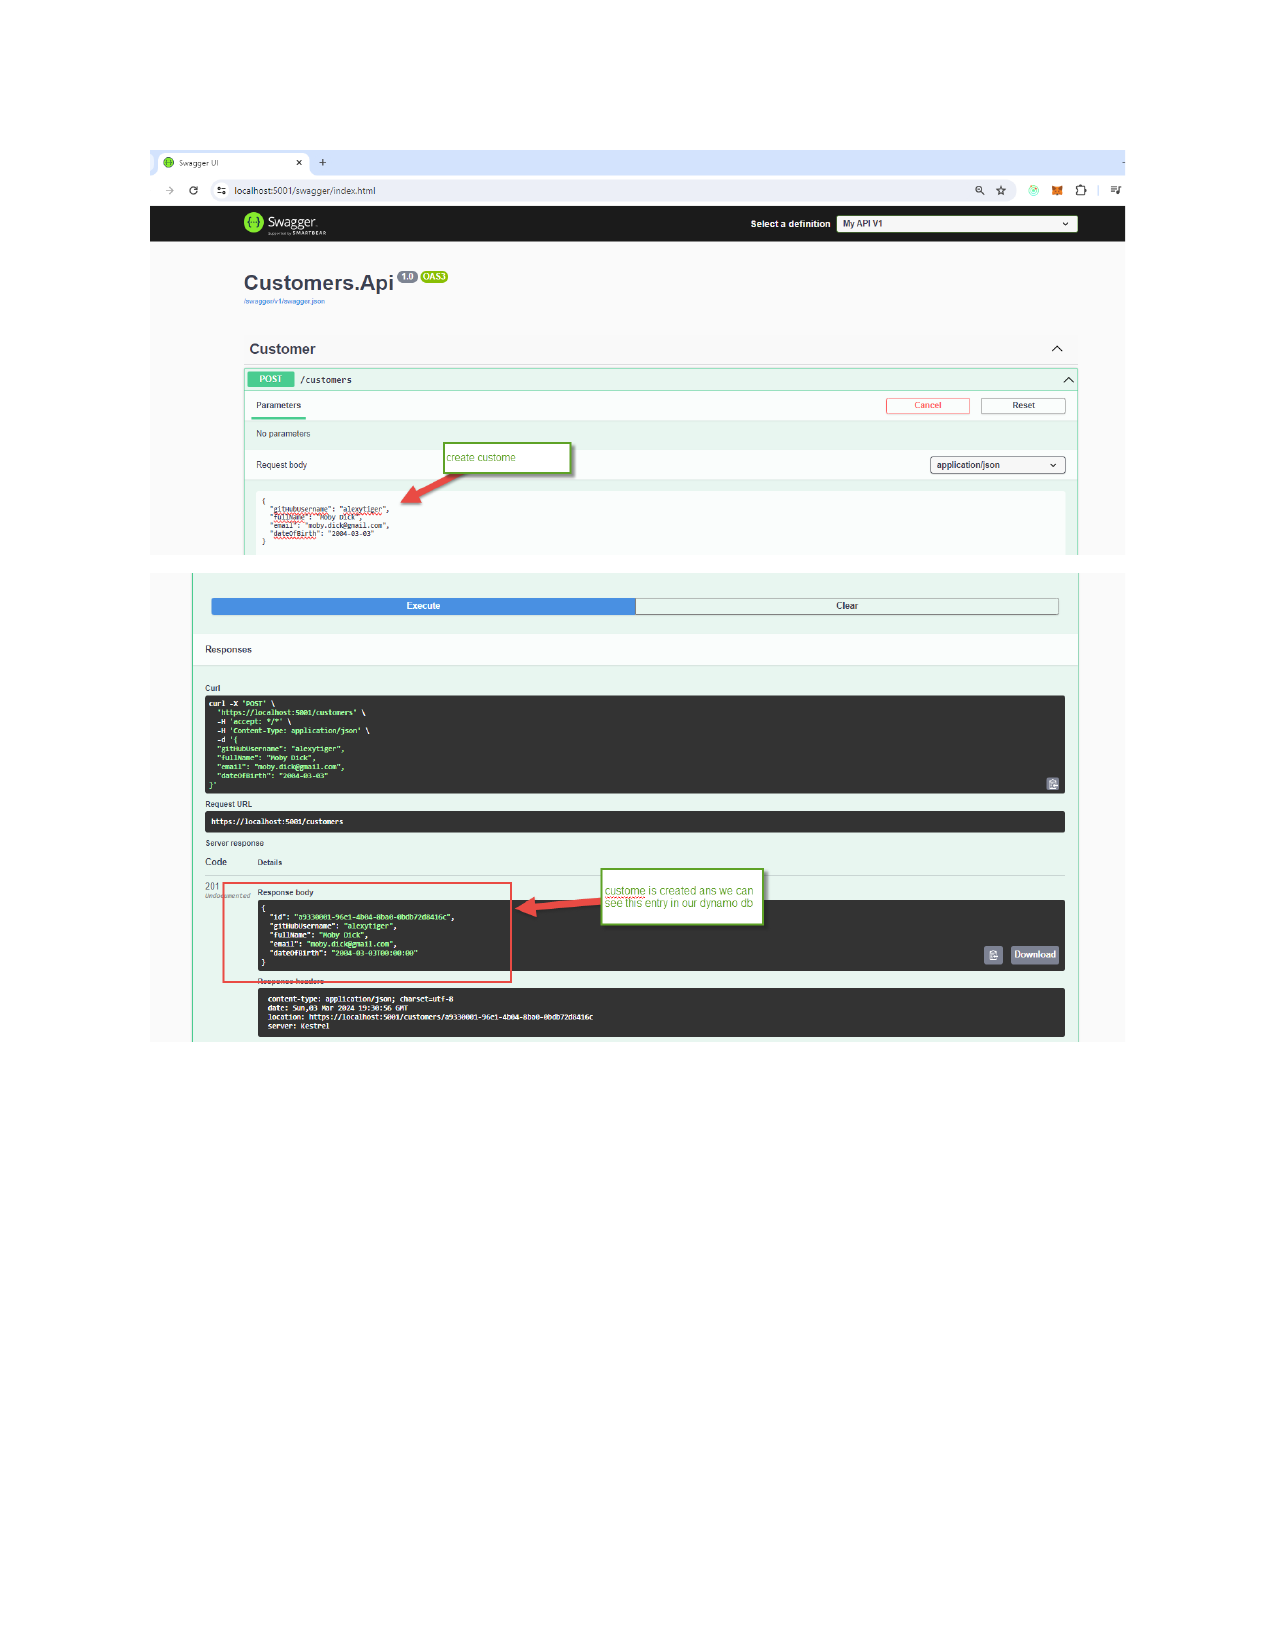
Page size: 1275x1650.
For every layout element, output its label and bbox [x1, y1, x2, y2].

picture [150, 150, 1125, 555]
picture [150, 573, 1125, 1042]
